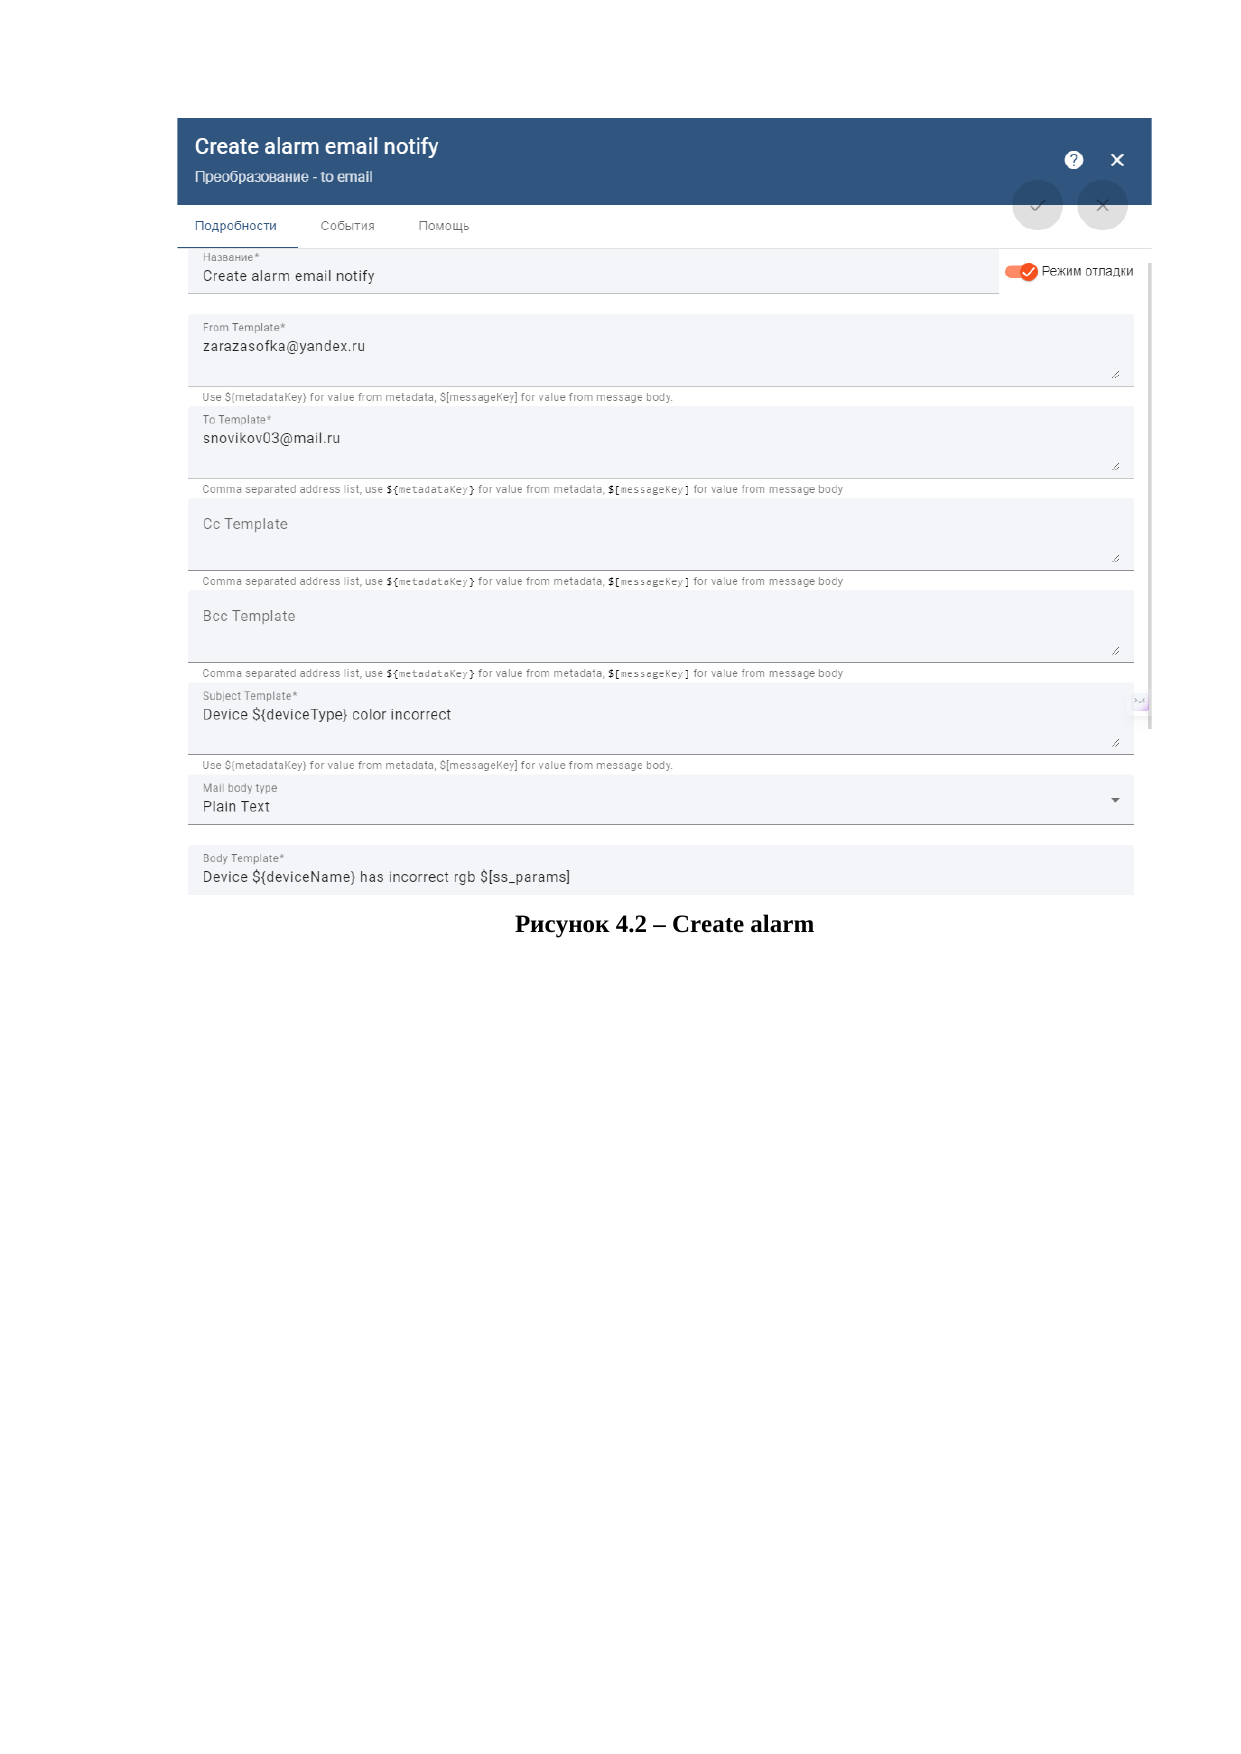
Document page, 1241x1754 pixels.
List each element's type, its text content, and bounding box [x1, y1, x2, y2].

picture [177, 118, 1152, 895]
text Рисунок 4.2 – Create alarm [177, 909, 1152, 938]
